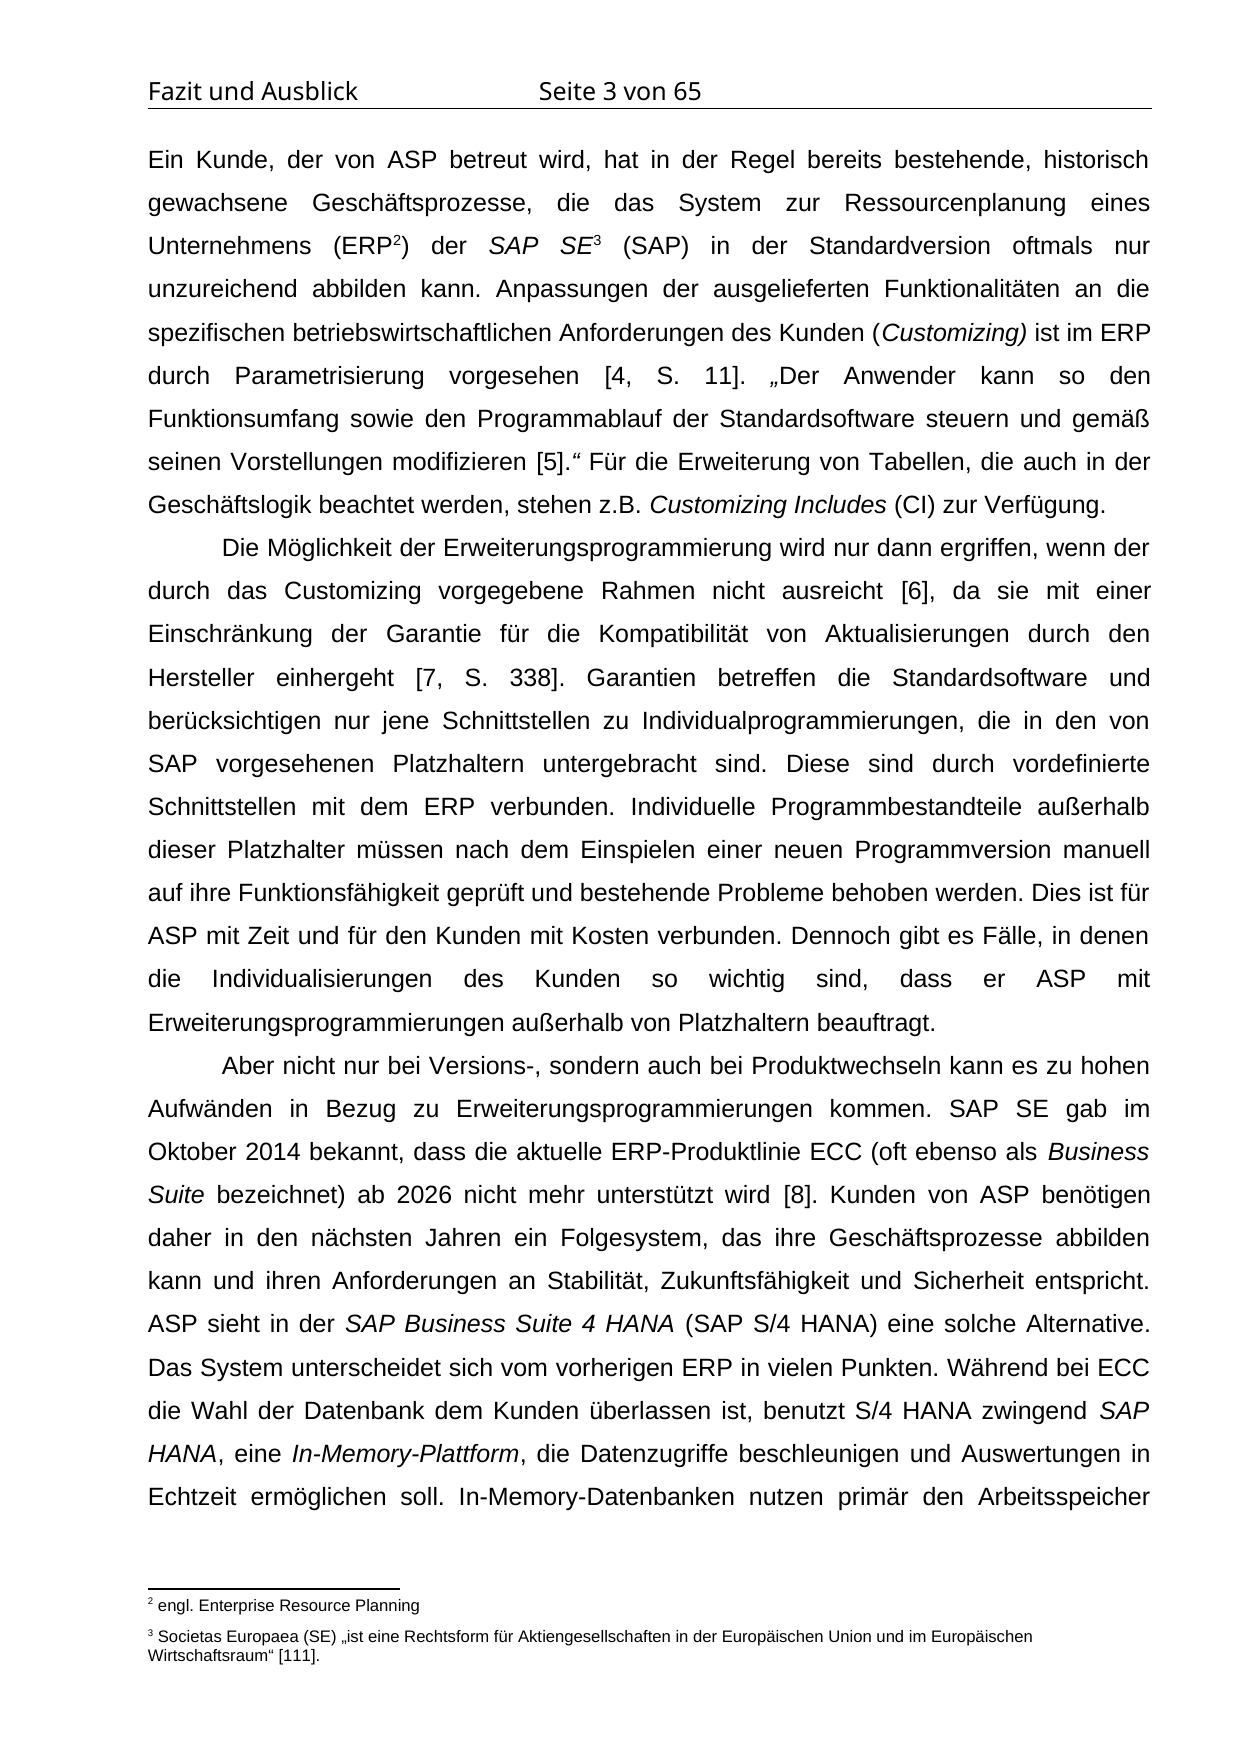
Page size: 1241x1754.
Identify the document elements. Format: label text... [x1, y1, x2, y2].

text Ein Kunde, der von ASP betreut wird, hat in der Regel bereits bestehende, historisch gewachsene Geschäftsprozesse, die das System zur Ressourcenplanung eines Unternehmens (ERP) der SAP SE (SAP) in der Standardversion oftmals nur unzureichend abbilden kann. Anpassungen der ausgelieferten Funktionalitäten an die spezifischen betriebswirtschaftlichen Anforderungen des Kunden (Customizing) ist im ERP durch Parametrisierung vorgesehen. „Der Anwender kann so den Funktionsumfang sowie den Programmablauf der Standardsoftware steuern und gemäß seinen Vorstellungen modifizieren.“ Für die Erweiterung von Tabellen, die auch in der Geschäftslogik beachtet werden, stehen z.B. Customizing Includes (CI) zur Verfügung. [148, 145, 1152, 519]
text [148, 1051, 1152, 1511]
text Die Möglichkeit der Erweiterungsprogrammierung wird nur dann ergriffen, wenn der durch das Customizing vorgegebene Rahmen nicht ausreicht, da sie mit einer Einschränkung der Garantie für die Kompatibilität von Aktualisierungen durch den Hersteller einhergeht. Garantien betreffen die Standardsoftware und berücksichtigen nur jene Schnittstellen zu Individualprogrammierungen, die in den von SAP vorgesehenen Platzhaltern untergebracht sind. Diese sind durch vordefinierte Schnittstellen mit dem ERP verbunden. Individuelle Programmbestandteile außerhalb dieser Platzhalter müssen nach dem Einspielen einer neuen Programmversion manuell auf ihre Funktionsfähigkeit geprüft und bestehende Probleme behoben werden. Dies ist für ASP mit Zeit und für den Kunden mit Kosten verbunden. Dennoch gibt es Fälle, in denen die Individualisierungen des Kunden so wichtig sind, dass er ASP mit Erweiterungsprogrammierungen außerhalb von Platzhaltern beauftragt. [148, 533, 1152, 1036]
